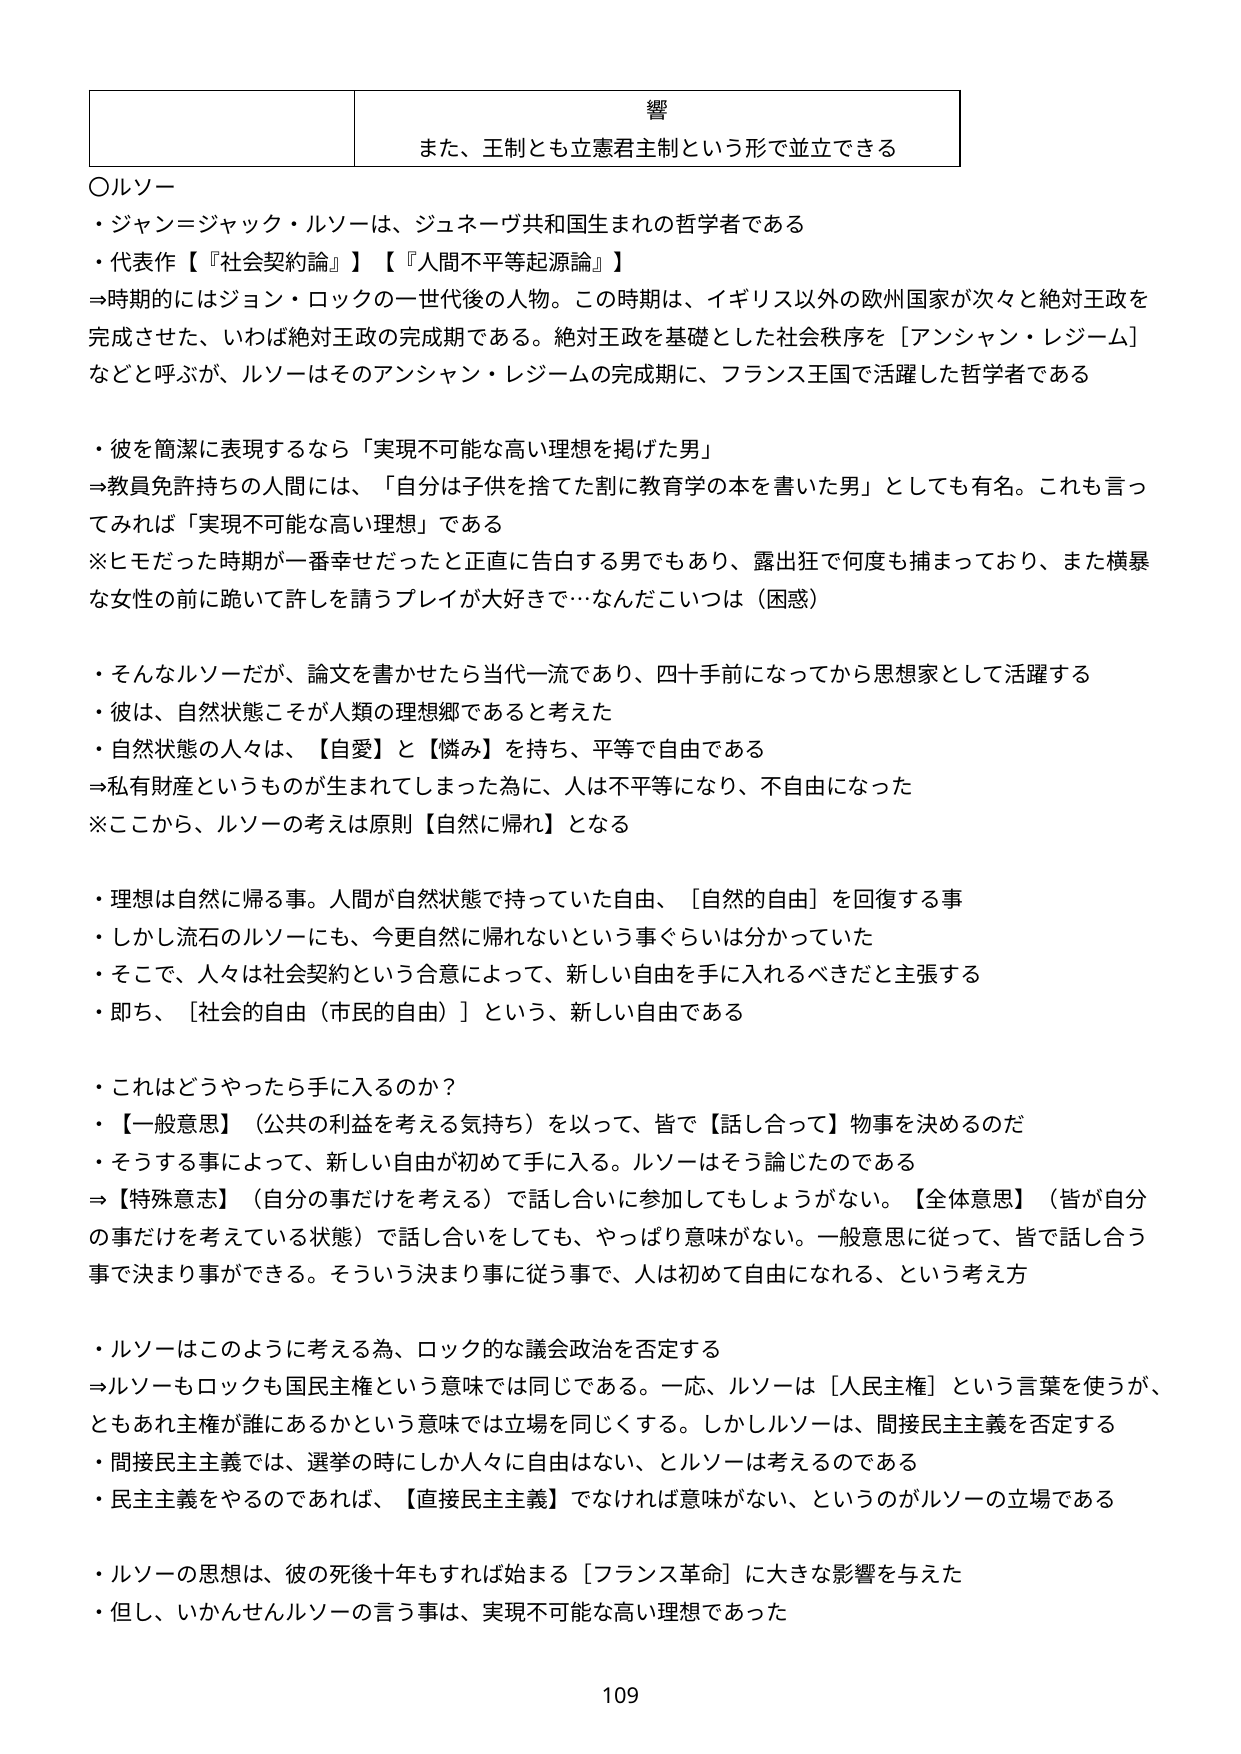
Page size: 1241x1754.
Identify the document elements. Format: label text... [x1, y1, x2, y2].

text ・民主主義をやるのであれば、【直接民主主義】でなければ意味がない、というのがルソーの立場である [89, 1479, 1152, 1517]
text ⇒私有財産というものが生まれてしまった為に、人は不平等になり、不自由になった [89, 767, 1152, 804]
text ・ルソーはこのように考える為、ロック的な議会政治を否定する [89, 1329, 1152, 1367]
text ・【一般意思】（公共の利益を考える気持ち）を以って、皆で【話し合って】物事を決めるのだ [89, 1104, 1152, 1142]
text ・しかし流石のルソーにも、今更自然に帰れないという事ぐらいは分かっていた [89, 917, 1152, 954]
text ⇒時期的にはジョン・ロックの一世代後の人物。この時期は、イギリス以外の欧州国家が次々と絶対王政を完成させた、いわば絶対王政の完成期である。絶対王政を基礎とした社会秩序を［アンシャン・レジーム］などと呼ぶが、ルソーはそのアンシャン・レジームの完成期に、フランス王国で活躍した哲学者である [89, 279, 1152, 392]
text ・ルソーの思想は、彼の死後十年もすれば始まる［フランス革命］に大きな影響を与えた [89, 1554, 1152, 1592]
subtitle 〇ルソー [89, 167, 1152, 204]
text ・理想は自然に帰る事。人間が自然状態で持っていた自由、［自然的自由］を回復する事 [89, 879, 1152, 917]
text ※ここから、ルソーの考えは原則【自然に帰れ】となる [89, 804, 1152, 842]
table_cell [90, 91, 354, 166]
text ・ジャン＝ジャック・ルソーは、ジュネーヴ共和国生まれの哲学者である [89, 204, 1152, 242]
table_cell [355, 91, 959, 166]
text ・彼を簡潔に表現するなら「実現不可能な高い理想を掲げた男」 [89, 429, 1152, 467]
text ・自然状態の人々は、【自愛】と【憐み】を持ち、平等で自由である [89, 729, 1152, 767]
text ※ヒモだった時期が一番幸せだったと正直に告白する男でもあり、露出狂で何度も捕まっており、また横暴な女性の前に跪いて許しを請うプレイが大好きで…なんだこいつは（困惑） [89, 542, 1152, 617]
text ・そんなルソーだが、論文を書かせたら当代一流であり、四十手前になってから思想家として活躍する [89, 654, 1152, 692]
text ⇒教員免許持ちの人間には、「自分は子供を捨てた割に教育学の本を書いた男」としても有名。これも言ってみれば「実現不可能な高い理想」である [89, 467, 1152, 542]
text ⇒【特殊意志】（自分の事だけを考える）で話し合いに参加してもしょうがない。【全体意思】（皆が自分の事だけを考えている状態）で話し合いをしても、やっぱり意味がない。一般意思に従って、皆で話し合う事で決まり事ができる。そういう決まり事に従う事で、人は初めて自由になれる、という考え方 [89, 1179, 1152, 1292]
text ・そこで、人々は社会契約という合意によって、新しい自由を手に入れるべきだと主張する [89, 954, 1152, 992]
text ・これはどうやったら手に入るのか？ [89, 1067, 1152, 1104]
text ⇒ルソーもロックも国民主権という意味では同じである。一応、ルソーは［人民主権］という言葉を使うが、ともあれ主権が誰にあるかという意味では立場を同じくする。しかしルソーは、間接民主主義を否定する [89, 1367, 1152, 1442]
text ・但し、いかんせんルソーの言う事は、実現不可能な高い理想であった [89, 1592, 1152, 1629]
text ・そうする事によって、新しい自由が初めて手に入る。ルソーはそう論じたのである [89, 1142, 1152, 1179]
text ・即ち、［社会的自由（市民的自由）］という、新しい自由である [89, 992, 1152, 1029]
text ・間接民主主義では、選挙の時にしか人々に自由はない、とルソーは考えるのである [89, 1442, 1152, 1479]
text ・彼は、自然状態こそが人類の理想郷であると考えた [89, 692, 1152, 729]
text ・代表作【『社会契約論』】【『人間不平等起源論』】 [89, 242, 1152, 279]
